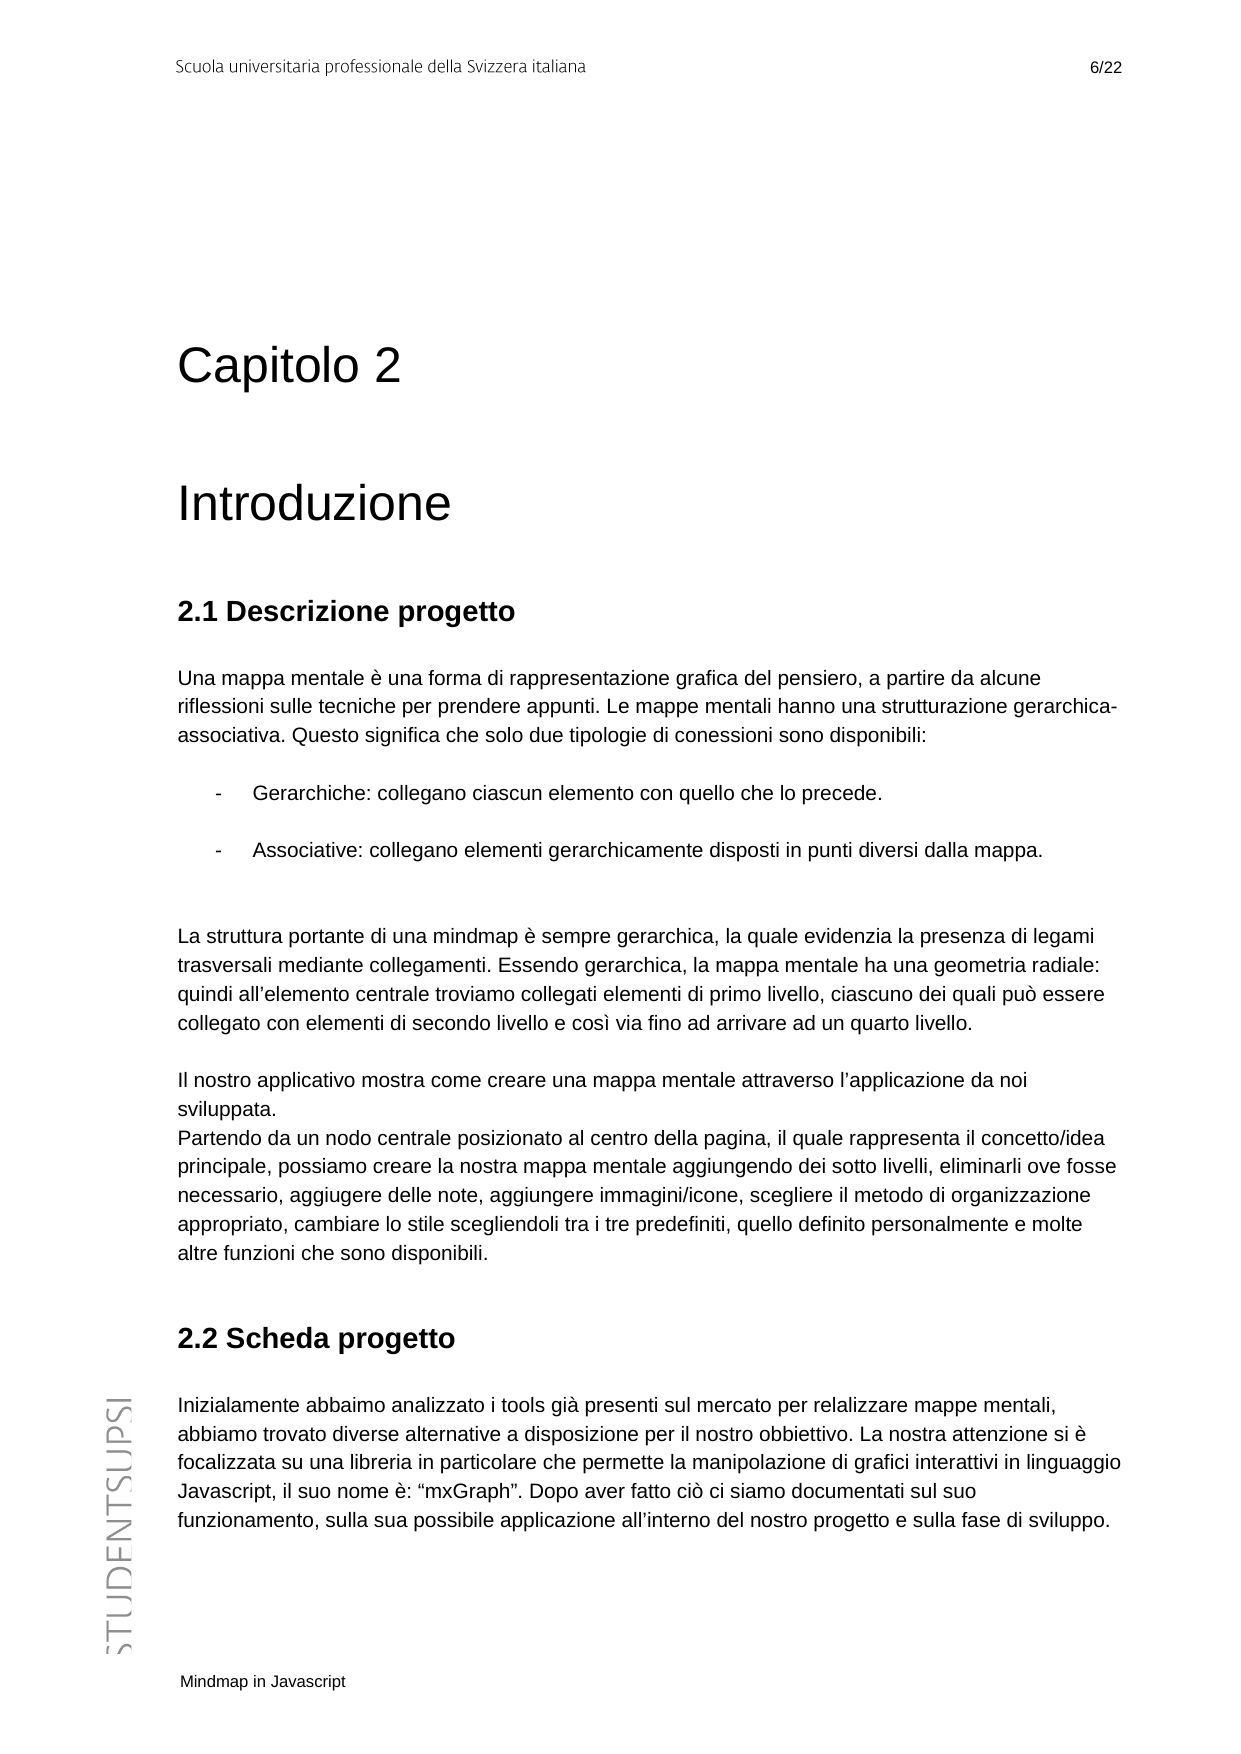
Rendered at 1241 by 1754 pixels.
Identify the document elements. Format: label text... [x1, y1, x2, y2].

text 2.2 Scheda progetto [177, 1321, 1122, 1354]
text Inizialamente abbaimo analizzato i tools già presenti sul mercato per relalizzare mappe mentali, abbiamo trovato diverse alternative a disposizione per il nostro obbiettivo. La nostra attenzione si è focalizzata su una libreria in particolare che permette la manipolazione di grafici interattivi in linguaggio Javascript, il suo nome è: “mxGraph”. Dopo aver fatto ciò ci siamo documentati sul suo funzionamento, sulla sua possibile applicazione all’interno del nostro progetto e sulla fase di sviluppo. [177, 1393, 1122, 1532]
text Una mappa mentale è una forma di rappresentazione grafica del pensiero, a partire da alcune riflessioni sulle tecniche per prendere appunti. Le mappe mentali hanno una strutturazione gerarchica-associativa. Questo significa che solo due tipologie di conessioni sono disponibili: [177, 665, 1122, 747]
picture [168, 53, 602, 80]
text 2.1 Descrizione progetto [177, 594, 1122, 627]
list Associative: collegano elementi gerarchicamente disposti in punti diversi dalla mappa. [215, 838, 1122, 862]
text Introduzione [177, 473, 1122, 531]
text Capitolo 2 [177, 335, 1122, 393]
text Il nostro applicativo mostra come creare una mappa mentale attraverso l’applicazione da noi sviluppata. [177, 1068, 1122, 1121]
text Partendo da un nodo centrale posizionato al centro della pagina, il quale rappresenta il concetto/idea principale, possiamo creare la nostra mappa mentale aggiungendo dei sotto livelli, eliminarli ove fosse necessario, aggiugere delle note, aggiungere immagini/icone, scegliere il metodo di organizzazione appropriato, cambiare lo stile scegliendoli tra i tre predefiniti, quello definito personalmente e molte altre funzioni che sono disponibili. [177, 1125, 1122, 1264]
picture [106, 1399, 132, 1654]
list Gerarchiche: collegano ciascun elemento con quello che lo precede. [215, 780, 1122, 804]
text La struttura portante di una mindmap è sempre gerarchica, la quale evidenzia la presenza di legami trasversali mediante collegamenti. Essendo gerarchica, la mappa mentale ha una geometria radiale: quindi all’elemento centrale troviamo collegati elementi di primo livello, ciascuno dei quali può essere collegato con elementi di secondo livello e così via fino ad arrivare ad un quarto livello. [177, 924, 1122, 1034]
